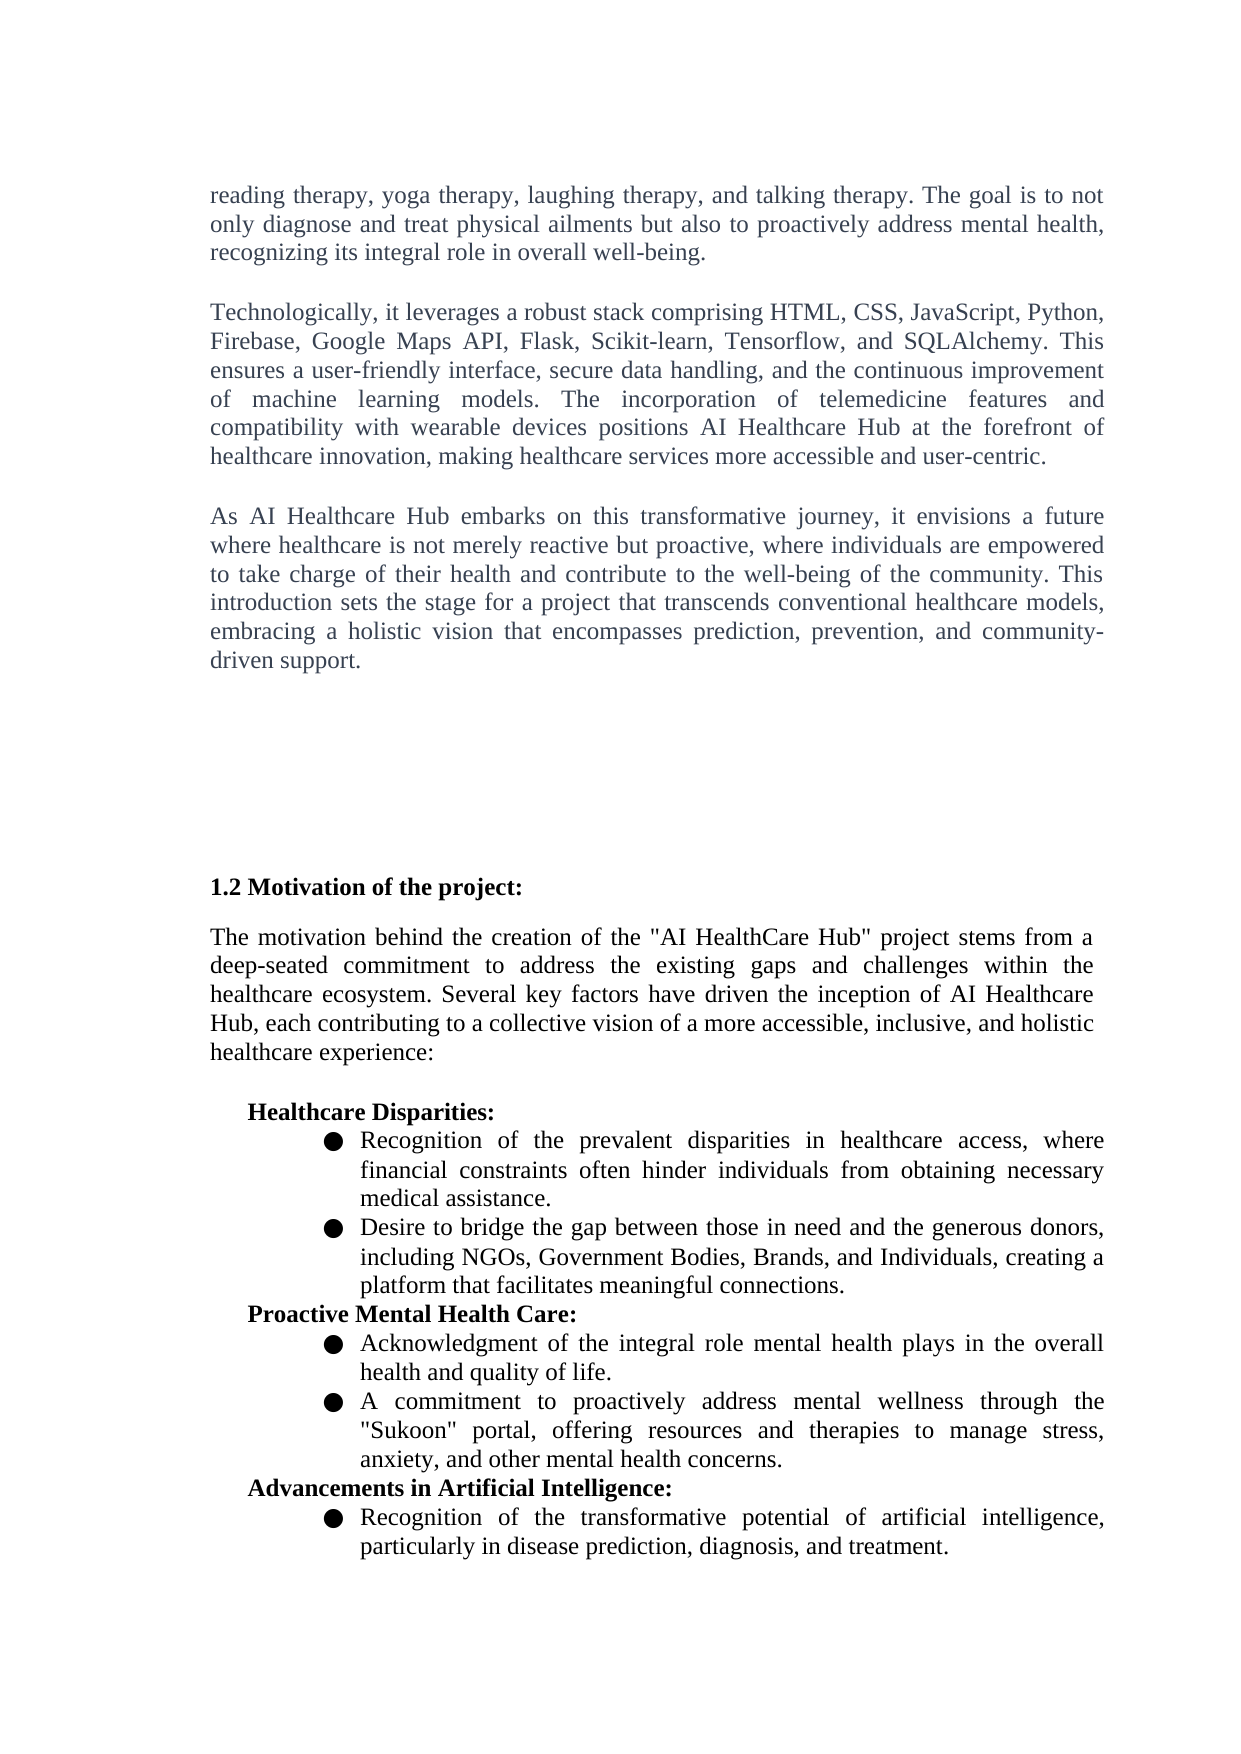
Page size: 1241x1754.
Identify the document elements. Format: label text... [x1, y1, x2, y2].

text 1.2 Motivation of the project: [210, 872, 1095, 901]
list Proactive Mental Health Care: [247, 1299, 1105, 1328]
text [210, 180, 1105, 266]
text As AI Healthcare Hub embarks on this transformative journey, it envisions a future where healthcare is not merely reactive but proactive, where individuals are empowered to take charge of their health and contribute to the well-being of the community. This introduction sets the stage for a project that transcends conventional healthcare models, embracing a holistic vision that encompasses prediction, prevention, and community-driven support. [210, 501, 1105, 674]
list A commitment to proactively address mental wellness through the "Sukoon" portal, offering resources and therapies to manage stress, anxiety, and other mental health concerns. [322, 1386, 1105, 1473]
text Technologically, it leverages a robust stack comprising HTML, CSS, JavaScript, Python, Firebase, Google Maps API, Flask, Scikit-learn, Tensorflow, and SQLAlchemy. This ensures a user-friendly interface, secure data handling, and the continuous improvement of machine learning models. The incorporation of telemedicine features and compatibility with wearable devices positions AI Healthcare Hub at the forefront of healthcare innovation, making healthcare services more accessible and user-centric. [210, 297, 1105, 470]
list Desire to bridge the gap between those in need and the generous donors, including NGOs, Government Bodies, Brands, and Individuals, creating a platform that facilitates meaningful connections. [322, 1212, 1105, 1299]
text The motivation behind the creation of the "AI HealthCare Hub" project stems from a deep-seated commitment to address the existing gaps and challenges within the healthcare ecosystem. Several key factors have driven the inception of AI Healthcare Hub, each contributing to a collective vision of a more accessible, inclusive, and holistic healthcare experience: [210, 922, 1095, 1065]
list Recognition of the transformative potential of artificial intelligence, particularly in disease prediction, diagnosis, and treatment. [322, 1502, 1105, 1560]
list Advancements in Artificial Intelligence: [247, 1473, 1105, 1502]
list Healthcare Disparities: [247, 1097, 1105, 1125]
list Acknowledgment of the integral role mental health plays in the overall health and quality of life. [322, 1328, 1105, 1386]
list Recognition of the prevalent disparities in healthcare access, where financial constraints often hinder individuals from obtaining necessary medical assistance. [322, 1125, 1105, 1212]
